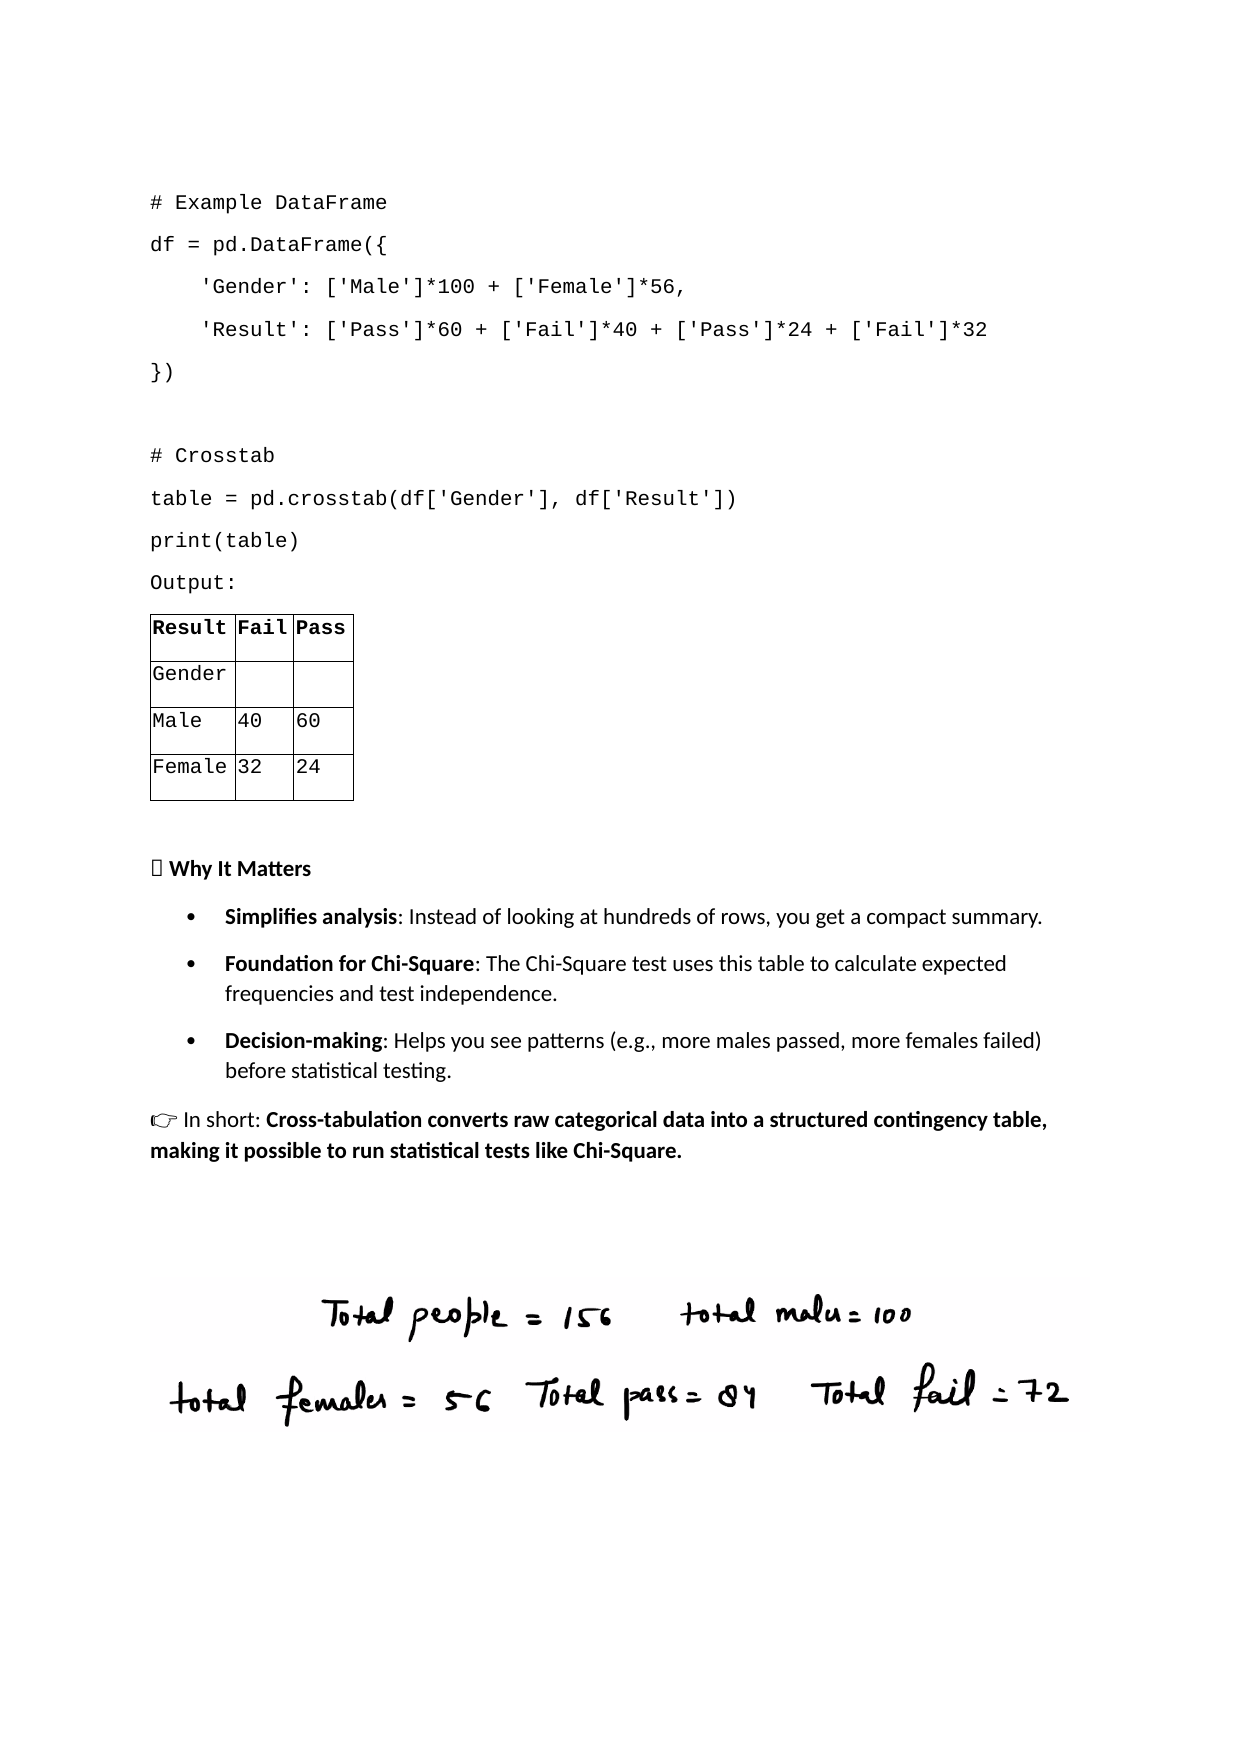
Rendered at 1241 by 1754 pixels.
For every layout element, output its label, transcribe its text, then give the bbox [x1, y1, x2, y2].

table_cell 60 [294, 708, 353, 754]
text # Example DataFrame [150, 192, 1090, 216]
text Output: [150, 572, 1090, 596]
list Foundation for Chi-Square: The Chi-Square test uses this table to calculate expected frequencies and test independence. [187, 949, 1090, 1007]
table_cell Gender [151, 662, 235, 707]
text 👉 In short: Cross-tabulation converts raw categorical data into a structured contingency table, making it possible to run statistical tests like Chi-Square. [150, 1103, 1090, 1165]
picture [150, 1277, 1091, 1432]
table_cell [294, 662, 353, 707]
table_cell Female [151, 755, 235, 800]
table_header Result [151, 615, 235, 661]
list Decision-making: Helps you see patterns (e.g., more males passed, more females failed) before statistical testing. [187, 1026, 1090, 1084]
list Simplifies analysis: Instead of looking at hundreds of rows, you get a compact summary. [187, 902, 1090, 930]
text 🧠 Why It Matters [150, 852, 1090, 883]
table_cell 32 [236, 755, 293, 800]
table_header Fail [236, 615, 293, 661]
table_cell [236, 662, 293, 707]
table_cell Male [151, 708, 235, 754]
text df = pd.DataFrame({ [150, 234, 1090, 258]
text table = pd.crosstab(df['Gender'], df['Result']) [150, 487, 1090, 511]
table_cell 24 [294, 755, 353, 800]
text 'Gender': ['Male']*100 + ['Female']*56, [150, 277, 1090, 300]
table_cell 40 [236, 708, 293, 754]
text print(table) [150, 530, 1090, 553]
table_header Pass [294, 615, 353, 661]
text 'Result': ['Pass']*60 + ['Fail']*40 + ['Pass']*24 + ['Fail']*32 [150, 319, 1090, 342]
text }) [150, 361, 1090, 384]
text # Crosstab [150, 445, 1090, 469]
